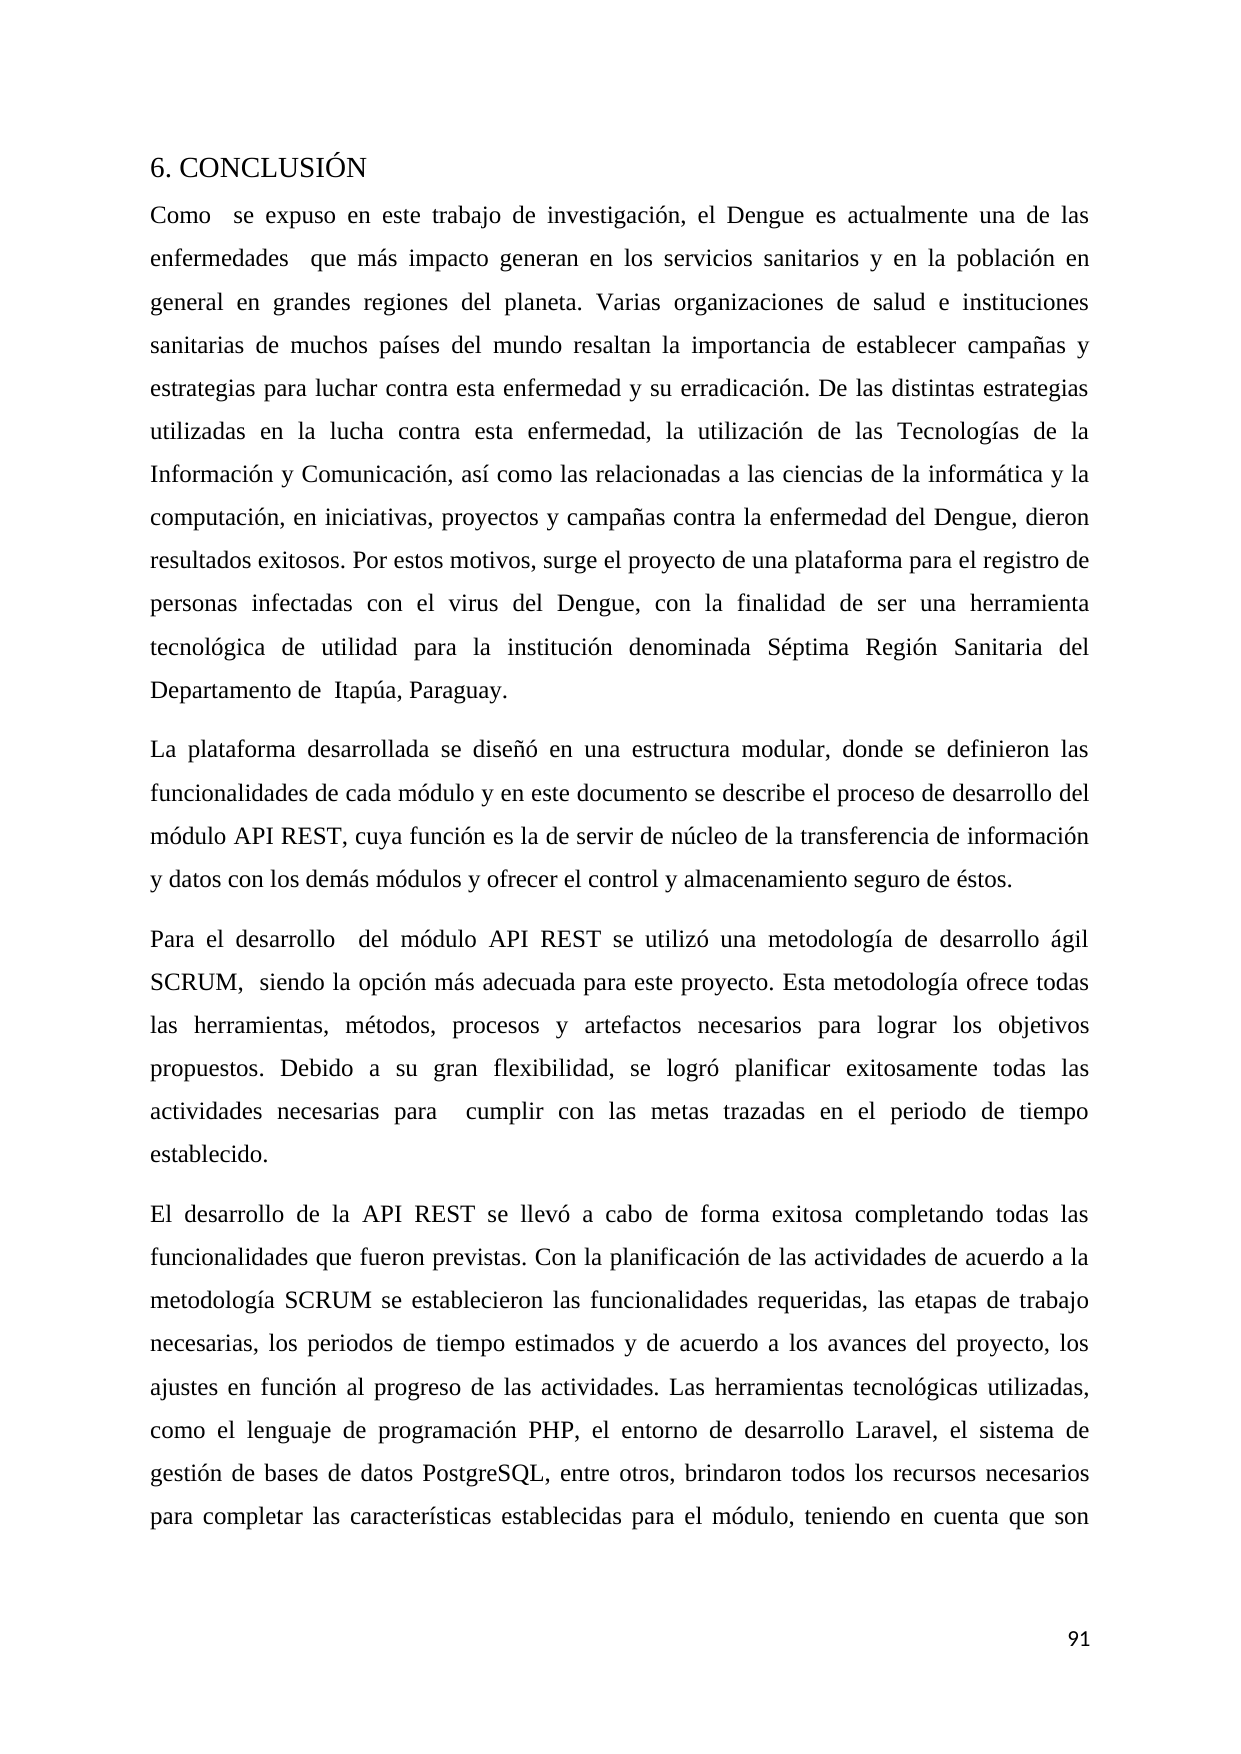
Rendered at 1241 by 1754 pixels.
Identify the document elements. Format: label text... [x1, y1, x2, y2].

text Para el desarrollo del módulo API REST se utilizó una metodología de desarrollo ágil SCRUM, siendo la opción más adecuada para este proyecto. Esta metodología ofrece todas las herramientas, métodos, procesos y artefactos necesarios para lograr los objetivos propuestos. Debido a su gran flexibilidad, se logró planificar exitosamente todas las actividades necesarias para cumplir con las metas trazadas en el periodo de tiempo establecido. [150, 924, 1090, 1168]
text La plataforma desarrollada se diseñó en una estructura modular, donde se definieron las funcionalidades de cada módulo y en este documento se describe el proceso de desarrollo del módulo API REST, cuya función es la de servir de núcleo de la transferencia de información y datos con los demás módulos y ofrecer el control y almacenamiento seguro de éstos. [150, 734, 1090, 893]
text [150, 1199, 1090, 1530]
text Como se expuso en este trabajo de investigación, el Dengue es actualmente una de las enfermedades que más impacto generan en los servicios sanitarios y en la población en general en grandes regiones del planeta. Varias organizaciones de salud e instituciones sanitarias de muchos países del mundo resaltan la importancia de establecer campañas y estrategias para luchar contra esta enfermedad y su erradicación. De las distintas estrategias utilizadas en la lucha contra esta enfermedad, la utilización de las Tecnologías de la Información y Comunicación, así como las relacionadas a las ciencias de la informática y la computación, en iniciativas, proyectos y campañas contra la enfermedad del Dengue, dieron resultados exitosos. Por estos motivos, surge el proyecto de una plataforma para el registro de personas infectadas con el virus del Dengue, con la finalidad de ser una herramienta tecnológica de utilidad para la institución denominada Séptima Región Sanitaria del Departamento de Itapúa, Paraguay. [150, 200, 1090, 703]
subtitle 6. CONCLUSIÓN [150, 150, 1090, 183]
